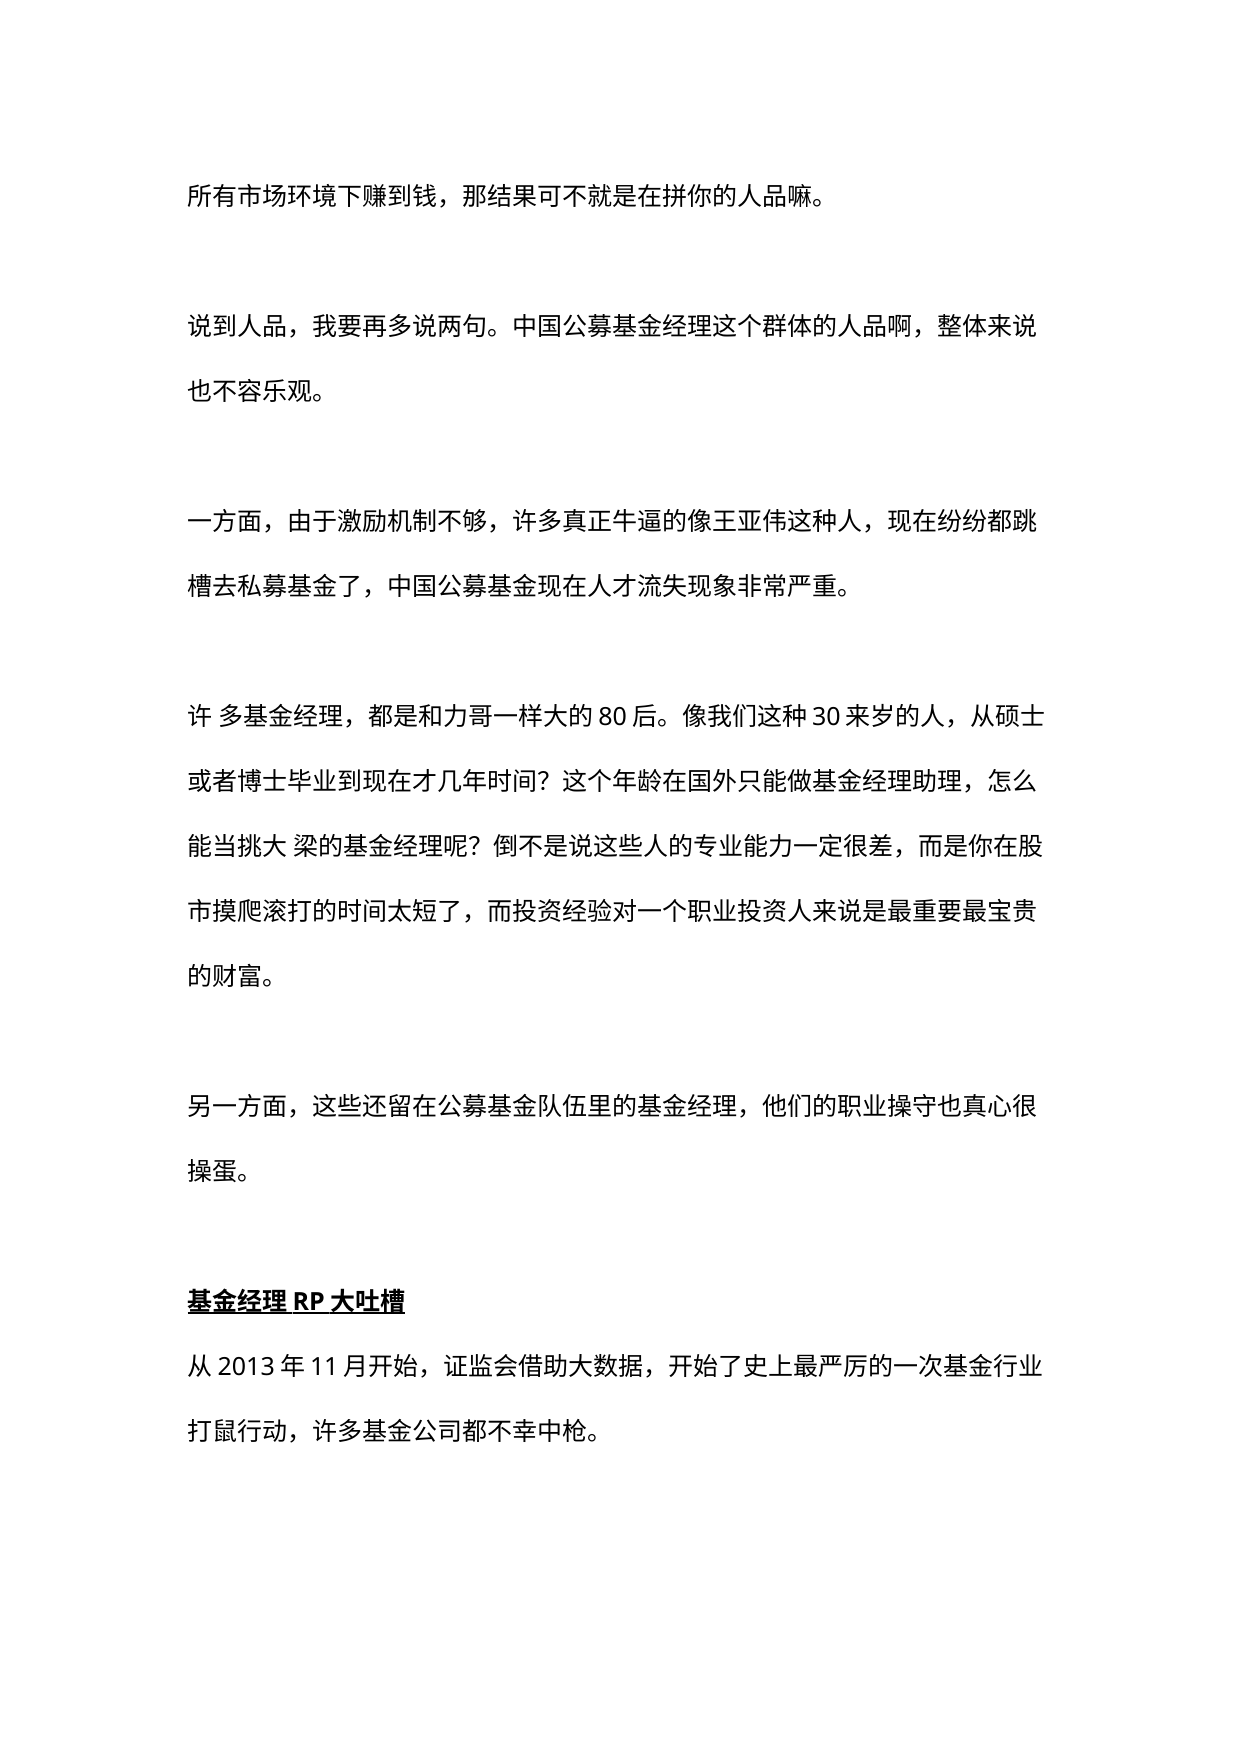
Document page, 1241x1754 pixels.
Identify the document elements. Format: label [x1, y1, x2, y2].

text [187, 162, 1053, 1462]
